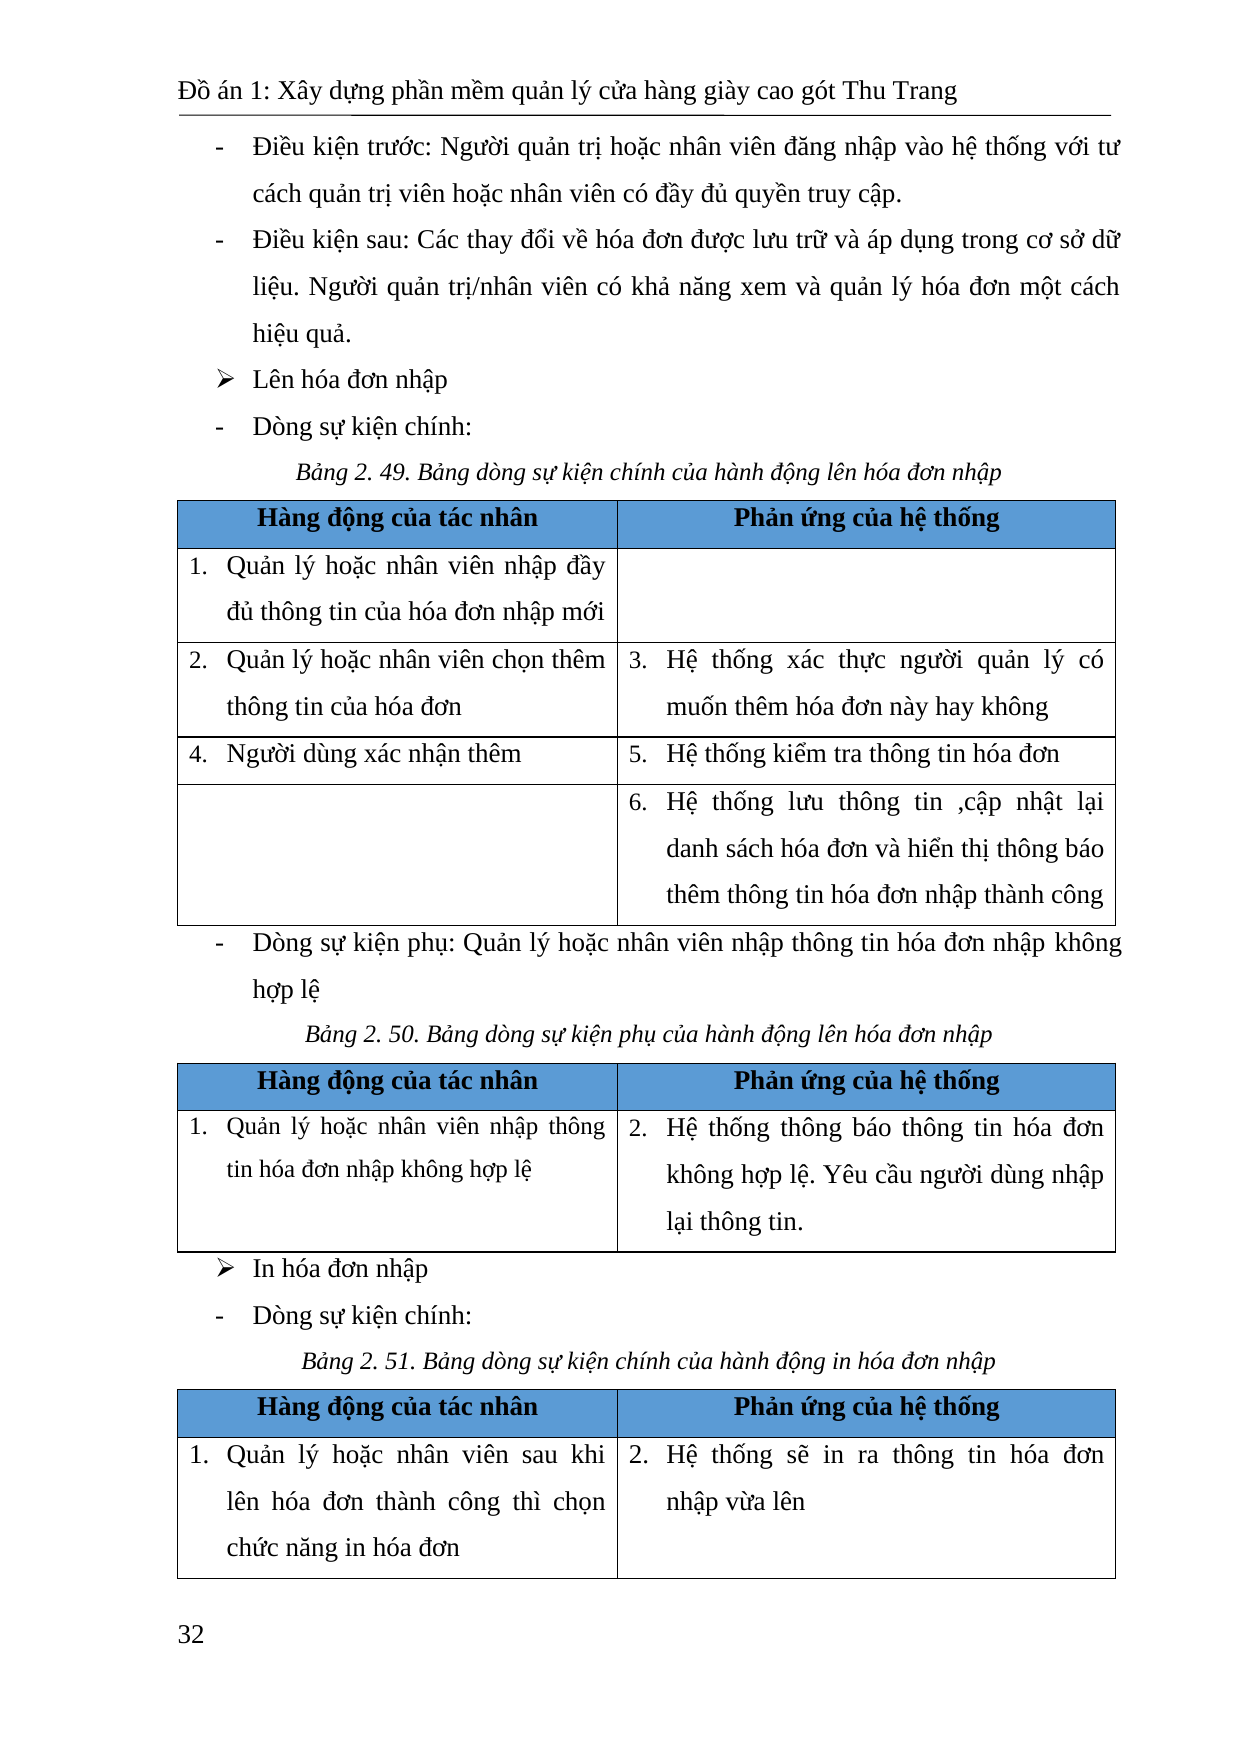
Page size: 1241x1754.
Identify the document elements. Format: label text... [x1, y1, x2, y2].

table_cell Hệ thống kiểm tra thông tin hóa đơn [618, 738, 1115, 784]
table_cell [618, 549, 1115, 642]
list Dòng sự kiện chính: [215, 1299, 1122, 1331]
table_header Hàng động của tác nhân [178, 1390, 617, 1437]
table_header Phản ứng của hệ thống [618, 1064, 1115, 1110]
table_header Hàng động của tác nhân [178, 1064, 617, 1110]
table_cell [178, 785, 617, 925]
list In hóa đơn nhập [215, 1252, 1122, 1284]
table_cell Hệ thống xác thực người quản lý có muốn thêm hóa đơn này hay không [618, 643, 1115, 736]
table_cell Quản lý hoặc nhân viên sau khi lên hóa đơn thành công thì chọn chức năng in hóa đơn [178, 1438, 617, 1578]
list Điều kiện sau: Các thay đổi về hóa đơn được lưu trữ và áp dụng trong cơ sở dữ liệu. Người quản trị/nhân viên có khả năng xem và quản lý hóa đơn một cách hiệu quả. [215, 223, 1122, 348]
text Bảng 2. 50. Bảng dòng sự kiện phụ của hành động lên hóa đơn nhập [177, 1019, 1122, 1048]
table_header Phản ứng của hệ thống [618, 1390, 1115, 1437]
table_cell Người dùng xác nhận thêm [178, 738, 617, 784]
text Bảng 2. 51. Bảng dòng sự kiện chính của hành động in hóa đơn nhập [177, 1346, 1122, 1375]
table_cell Quản lý hoặc nhân viên nhập thông tin hóa đơn nhập không hợp lệ [178, 1111, 617, 1251]
text Bảng 2. 49. Bảng dòng sự kiện chính của hành động lên hóa đơn nhập [177, 457, 1122, 486]
table_cell Hệ thống lưu thông tin ,cập nhật lại danh sách hóa đơn và hiển thị thông báo thêm thông tin hóa đơn nhập thành công [618, 785, 1115, 925]
table_cell Quản lý hoặc nhân viên nhập đầy đủ thông tin của hóa đơn nhập mới [178, 549, 617, 642]
list Điều kiện trước: Người quản trị hoặc nhân viên đăng nhập vào hệ thống với tư cách quản trị viên hoặc nhân viên có đầy đủ quyền truy cập. [215, 130, 1122, 208]
table_cell Hệ thống thông báo thông tin hóa đơn không hợp lệ. Yêu cầu người dùng nhập lại thông tin. [618, 1111, 1115, 1251]
table_cell Hệ thống sẽ in ra thông tin hóa đơn nhập vừa lên [618, 1438, 1115, 1578]
table_header Phản ứng của hệ thống [618, 501, 1115, 548]
list Lên hóa đơn nhập [215, 363, 1122, 394]
table_header Hàng động của tác nhân [178, 501, 617, 548]
list Dòng sự kiện chính: [215, 410, 1122, 441]
table_cell Quản lý hoặc nhân viên chọn thêm thông tin của hóa đơn [178, 643, 617, 736]
list Dòng sự kiện phụ: Quản lý hoặc nhân viên nhập thông tin hóa đơn nhập không hợp lệ [215, 926, 1122, 1004]
